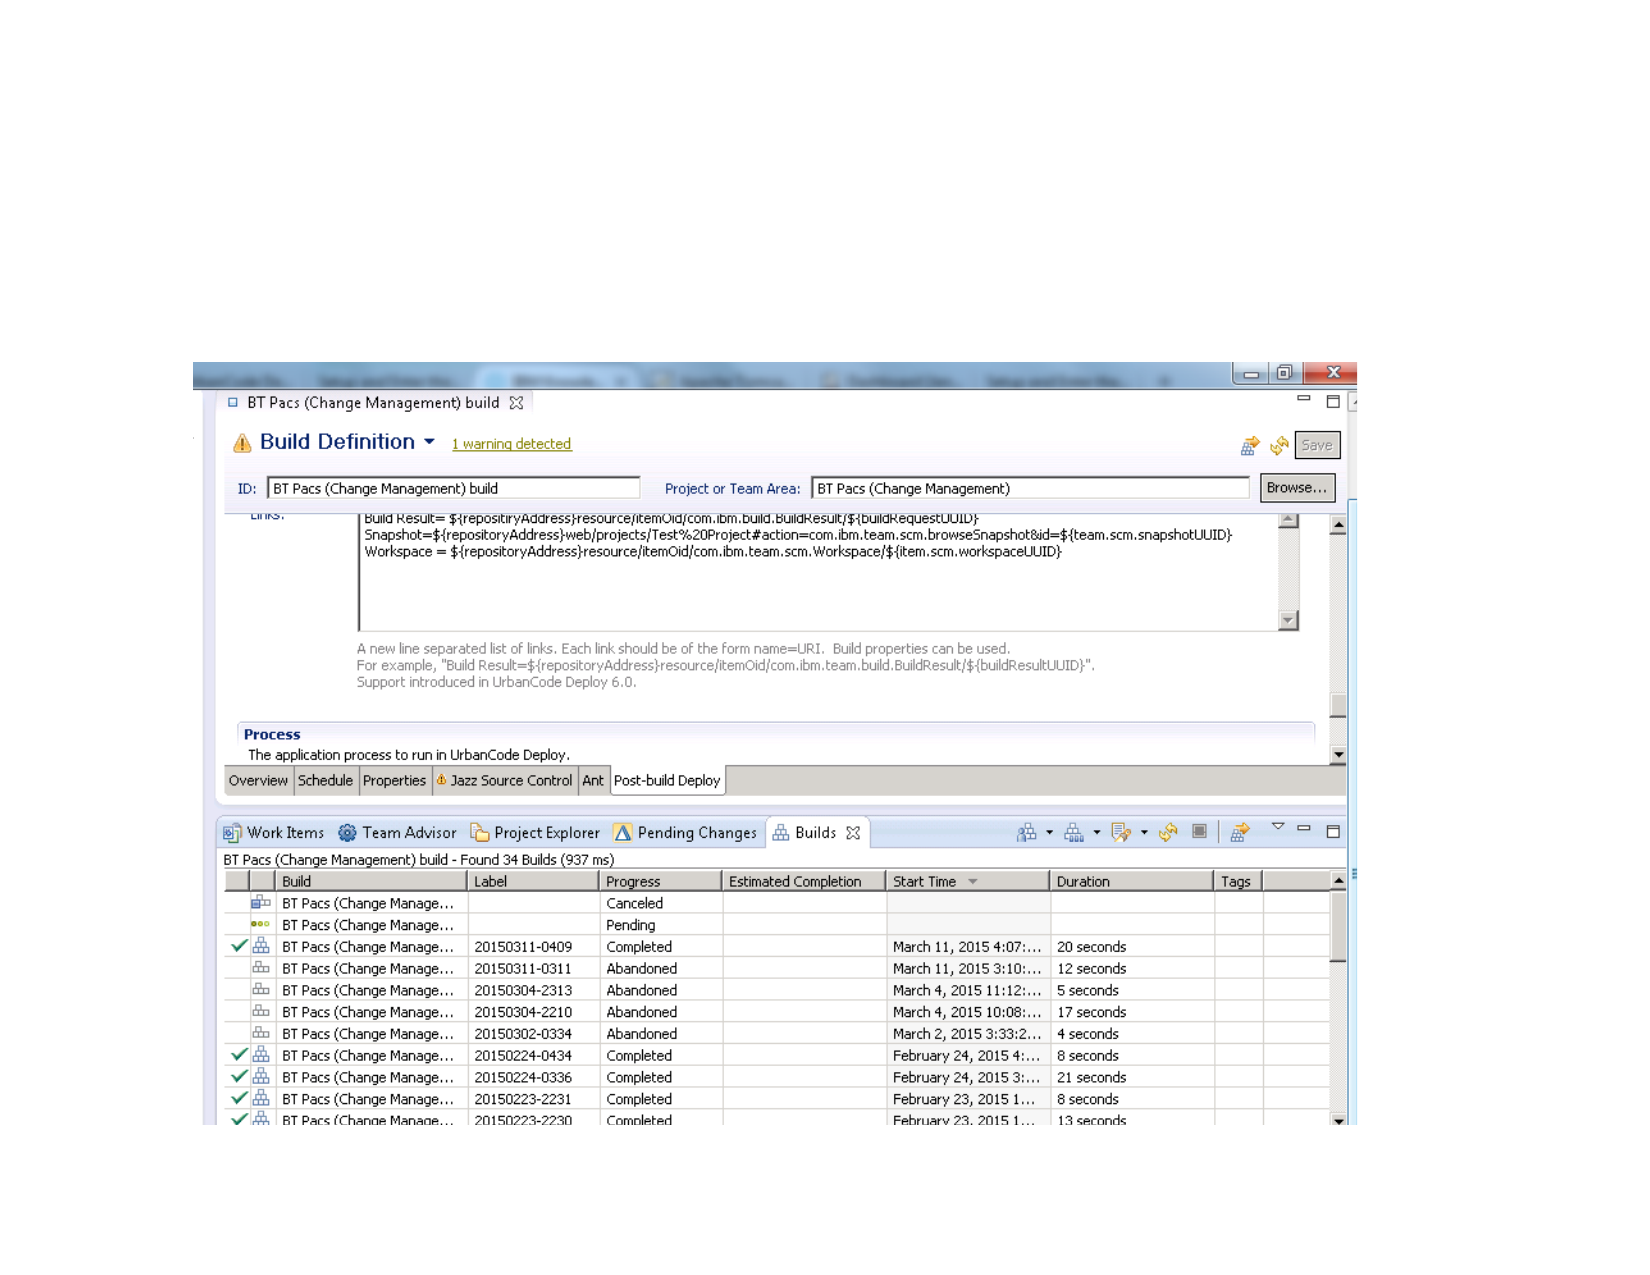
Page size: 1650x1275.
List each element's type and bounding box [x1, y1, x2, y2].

picture [193, 362, 1358, 1125]
